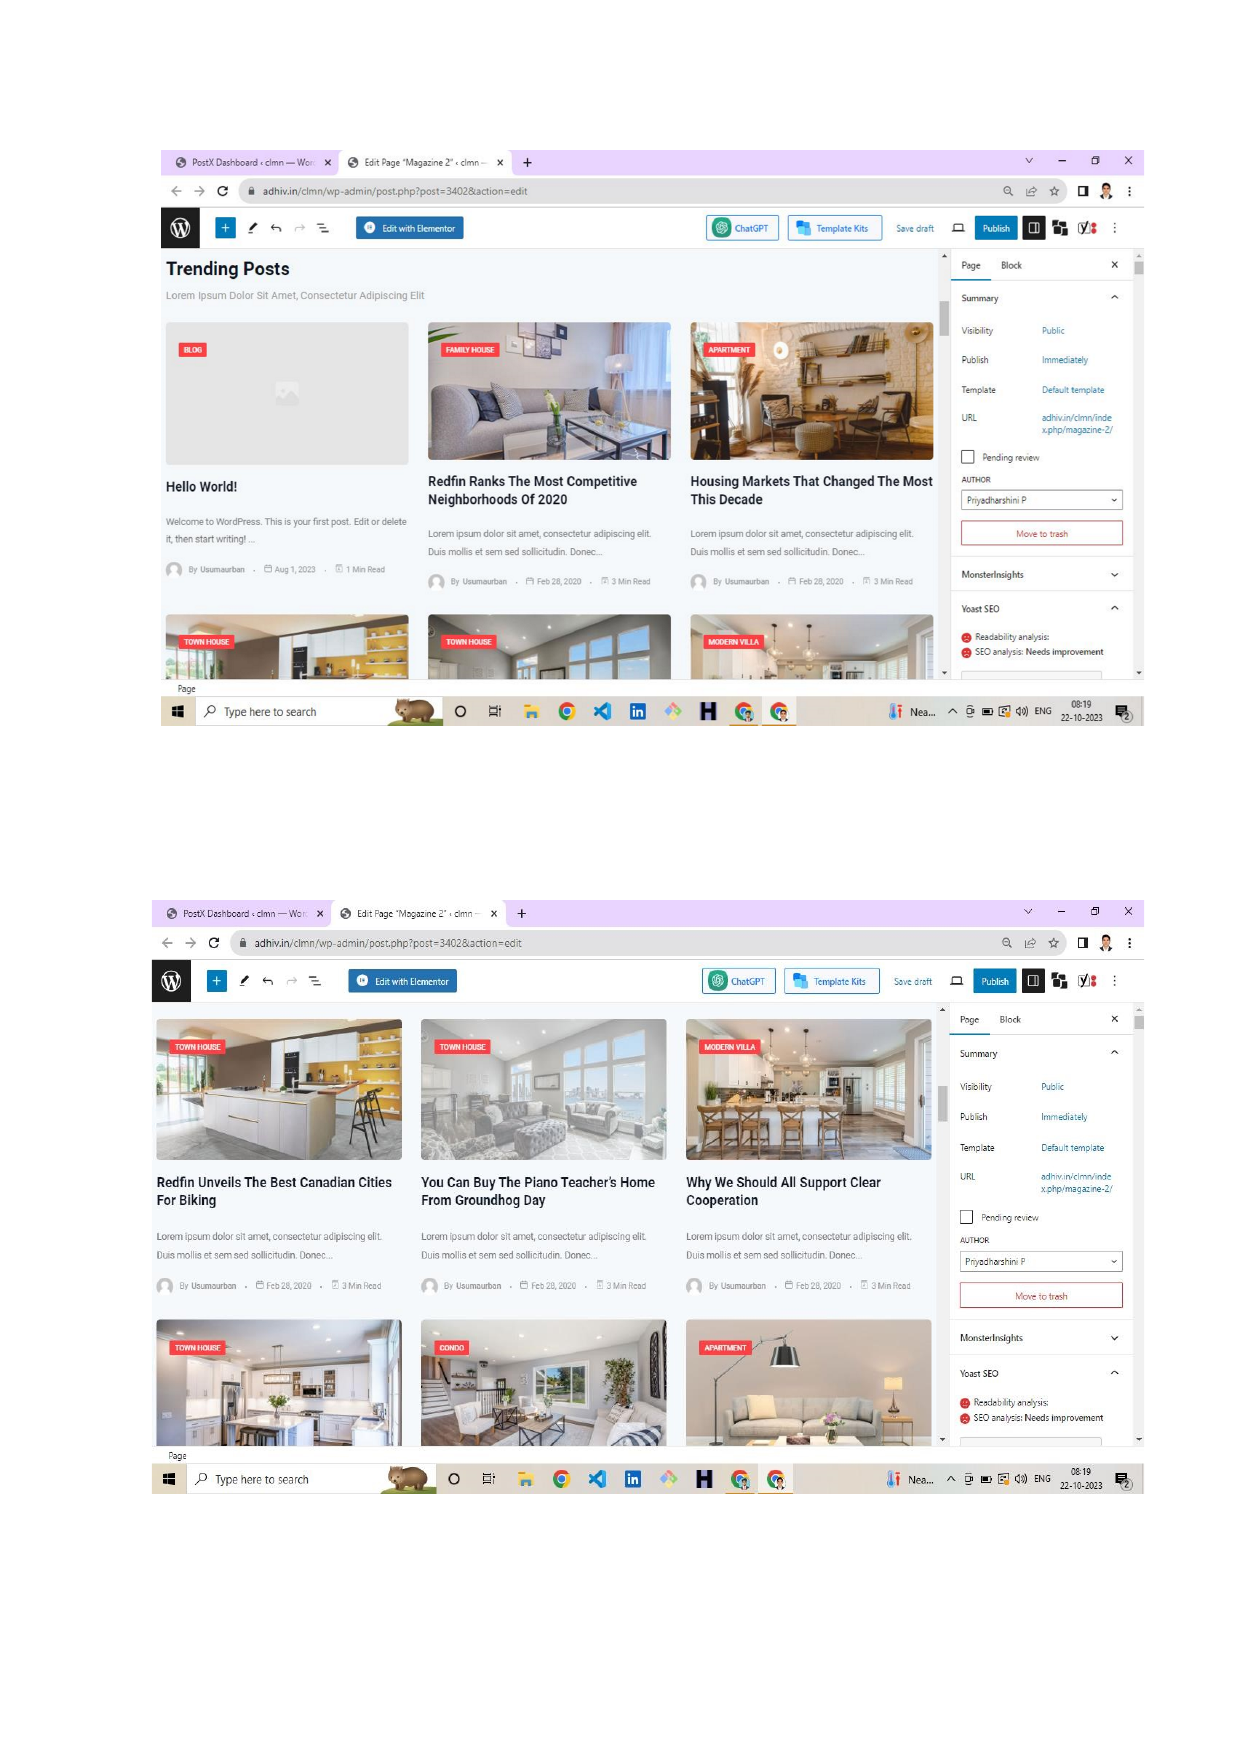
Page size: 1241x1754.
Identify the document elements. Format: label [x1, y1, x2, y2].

picture [151, 900, 1145, 1494]
picture [160, 150, 1145, 726]
